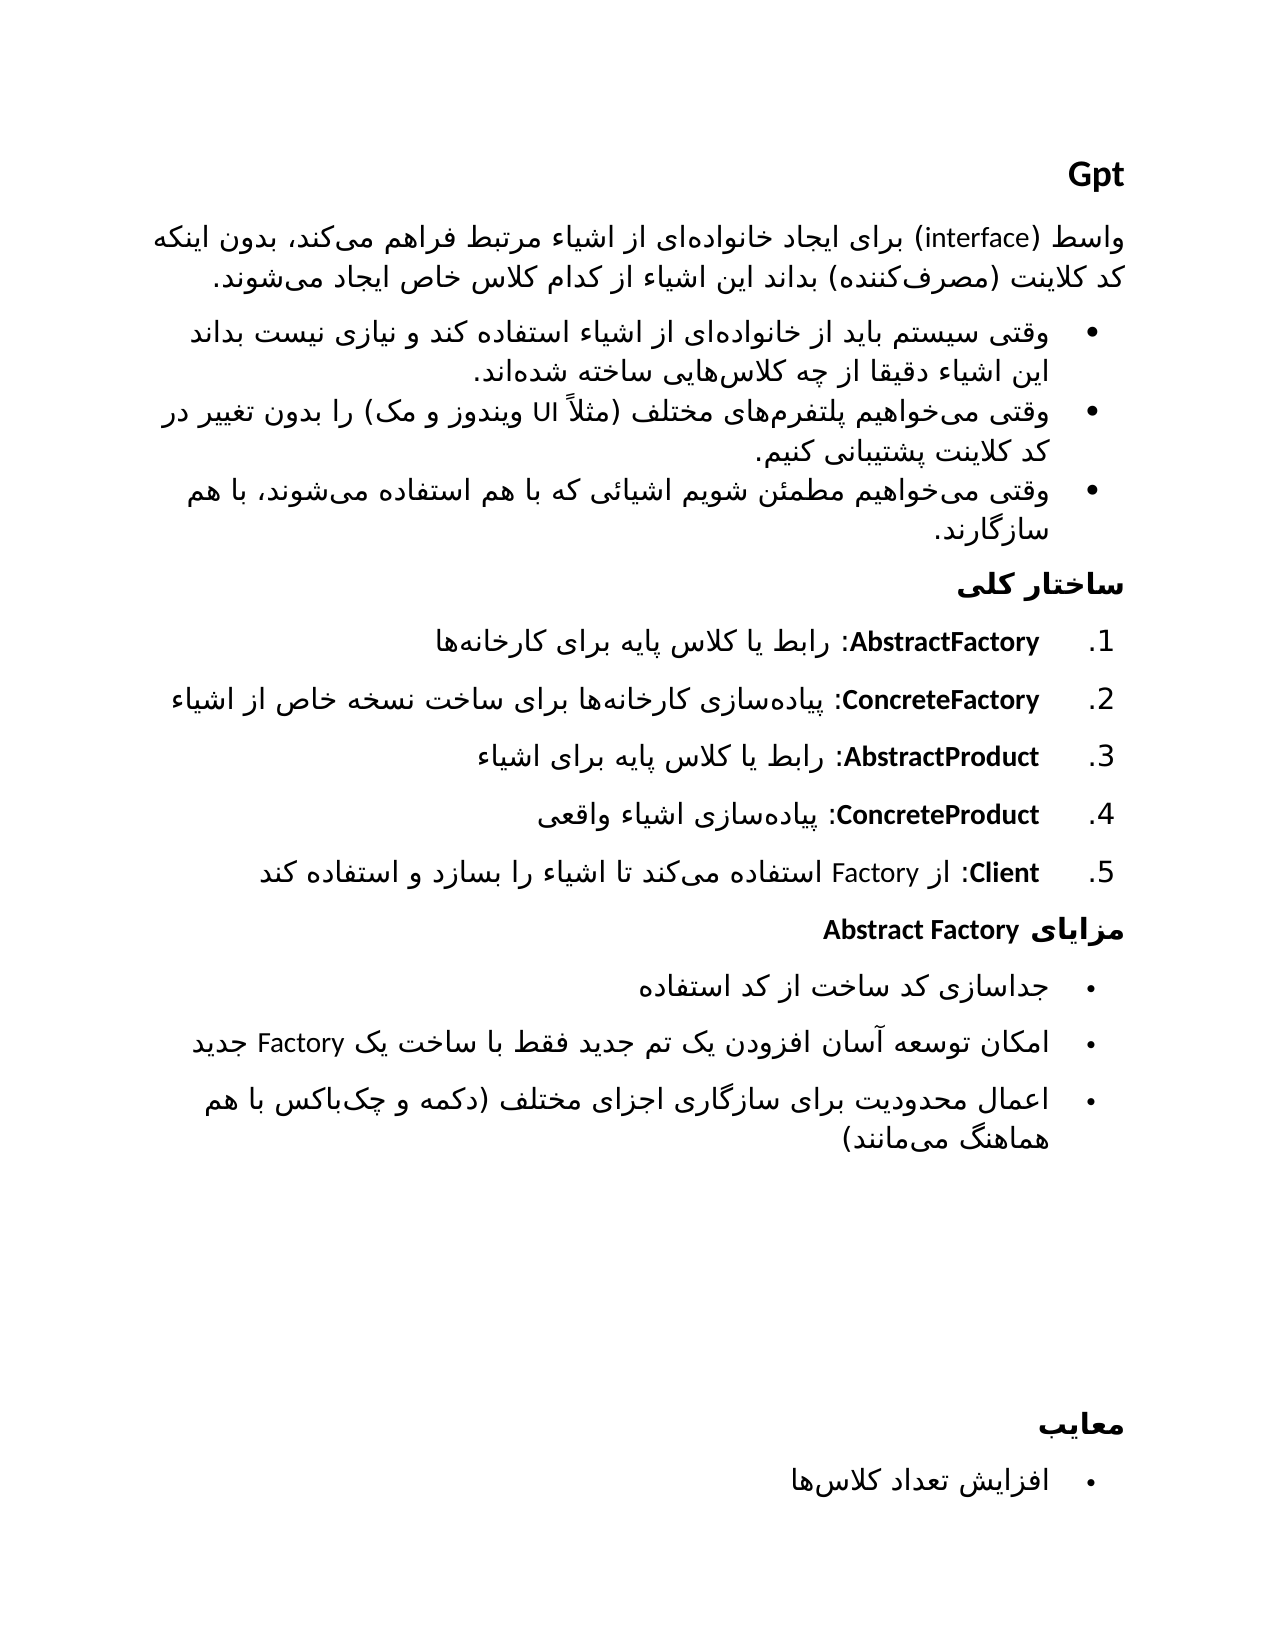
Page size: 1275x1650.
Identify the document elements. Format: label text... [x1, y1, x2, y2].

list وقتی سیستم باید از خانواده‌ای از اشیاء استفاده کند و نیازی نیست بداند این اشیاء دقیقا از چه کلاس‌هایی ساخته شده‌اند. [150, 316, 1087, 388]
list امکان توسعه آسان افزودن یک تم جدید فقط با ساخت یک Factory جدید [150, 1024, 1087, 1060]
text معایب [150, 1407, 1125, 1441]
list جداسازی کد ساخت از کد استفاده [150, 969, 1087, 1003]
list AbstractFactory: رابط یا کلاس پایه برای کارخانه‌ها [150, 623, 1087, 659]
text Gpt [150, 150, 1125, 196]
list وقتی می‌خواهیم پلتفرم‌های مختلف (مثلاً UI ویندوز و مک) را بدون تغییر در کد کلاینت پشتیبانی کنیم. [150, 393, 1087, 468]
list اعمال محدودیت برای سازگاری اجزای مختلف (دکمه و چک‌باکس با هم هماهنگ می‌مانند) [150, 1082, 1087, 1155]
list ConcreteFactory: پیاده‌سازی کارخانه‌ها برای ساخت نسخه خاص از اشیاء [150, 681, 1087, 717]
list افزایش تعداد کلاس‌ها [150, 1463, 1087, 1497]
list AbstractProduct: رابط یا کلاس پایه برای اشیاء [150, 738, 1087, 774]
list Client: از Factory استفاده می‌کند تا اشیاء را بسازد و استفاده کند [150, 854, 1087, 889]
text مزایای Abstract Factory [150, 911, 1125, 947]
list وقتی می‌خواهیم مطمئن شویم اشیائی که با هم استفاده می‌شوند، با هم سازگارند. [150, 473, 1087, 546]
text ساختار کلی [150, 568, 1125, 602]
list ConcreteProduct: پیاده‌سازی اشیاء واقعی [150, 796, 1087, 832]
text واسط (interface) برای ایجاد خانواده‌ای از اشیاء مرتبط فراهم می‌کند، بدون اینکه کد کلاینت (مصرف‌کننده) بداند این اشیاء از کدام کلاس خاص ایجاد می‌شوند. [150, 219, 1125, 294]
